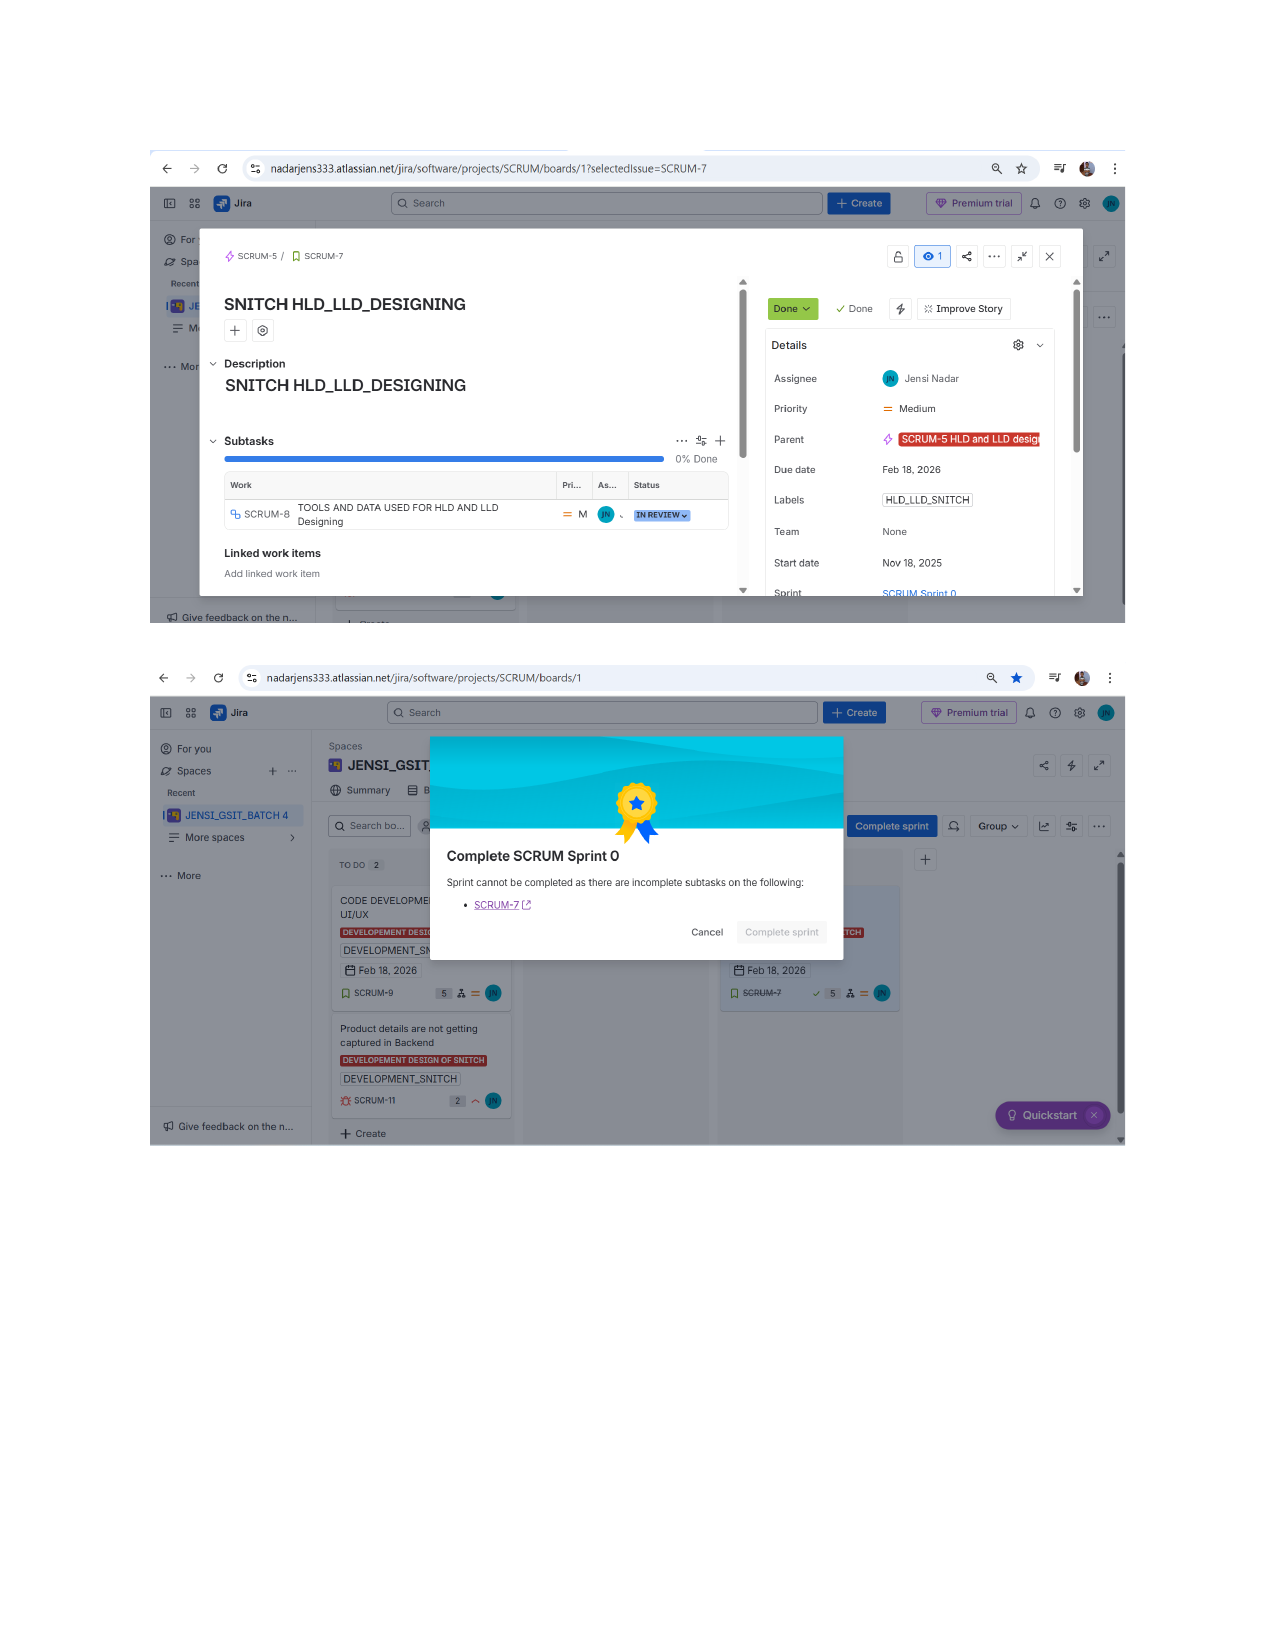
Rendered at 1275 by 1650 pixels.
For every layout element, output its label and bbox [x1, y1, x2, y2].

picture [150, 150, 1125, 623]
picture [150, 662, 1125, 1146]
